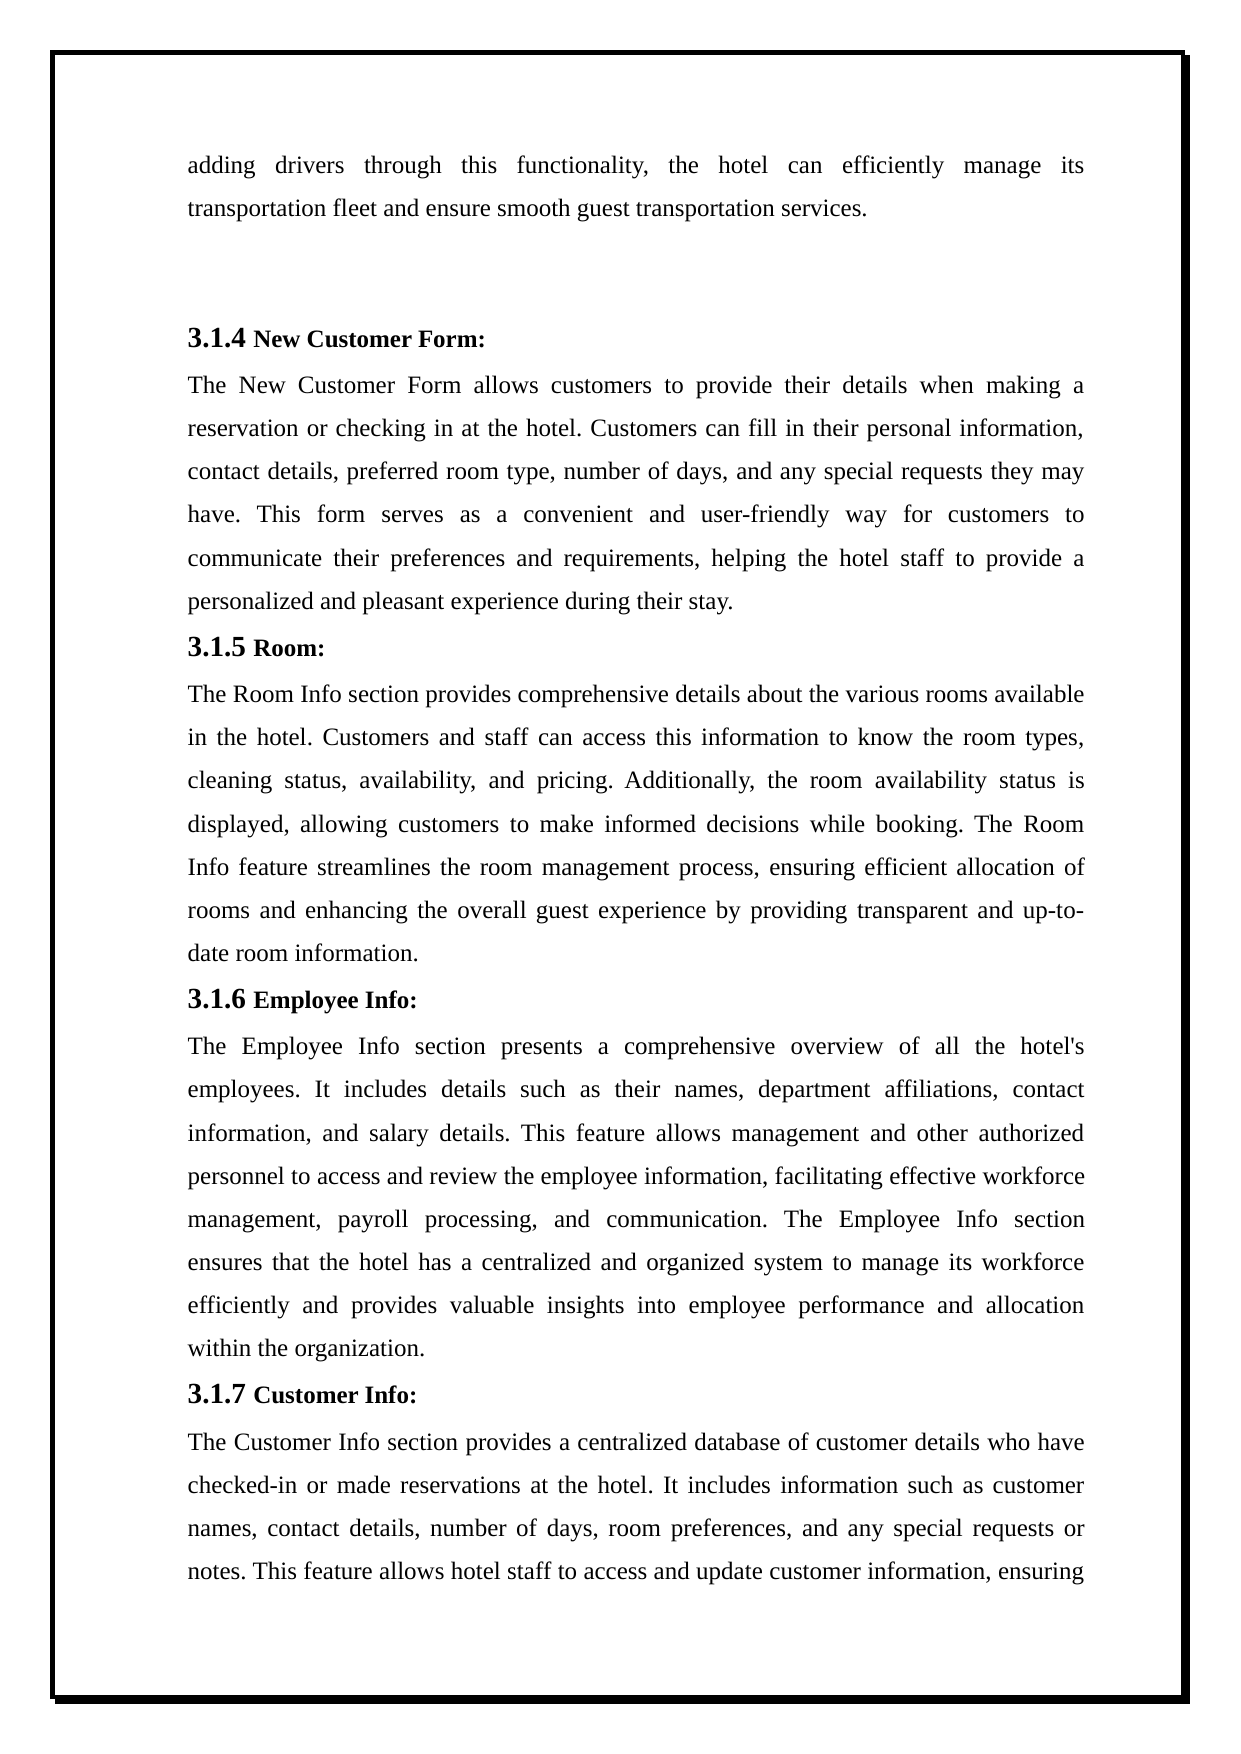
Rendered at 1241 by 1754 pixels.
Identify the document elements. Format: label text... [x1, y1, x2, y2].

list 3.1.4 New Customer Form: [187, 320, 1086, 353]
list 3.1.7 Customer Info: [187, 1376, 1086, 1410]
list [187, 150, 1086, 222]
list 3.1.6 Employee Info: [187, 981, 1086, 1015]
list The New Customer Form allows customers to provide their details when making a reservation or checking in at the hotel. Customers can fill in their personal information, contact details, preferred room type, number of days, and any special requests they may have. This form serves as a convenient and user-friendly way for customers to communicate their preferences and requirements, helping the hotel staff to provide a personalized and pleasant experience during their stay. [187, 370, 1086, 614]
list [187, 1427, 1086, 1585]
list The Room Info section provides comprehensive details about the various rooms available in the hotel. Customers and staff can access this information to know the room types, cleaning status, availability, and pricing. Additionally, the room availability status is displayed, allowing customers to make informed decisions while booking. The Room Info feature streamlines the room management process, ensuring efficient allocation of rooms and enhancing the overall guest experience by providing transparent and up-to-date room information. [187, 679, 1086, 967]
list 3.1.5 Room: [187, 629, 1086, 662]
list The Employee Info section presents a comprehensive overview of all the hotel's employees. It includes details such as their names, department affiliations, contact information, and salary details. This feature allows management and other authorized personnel to access and review the employee information, facilitating effective workforce management, payroll processing, and communication. The Employee Info section ensures that the hotel has a centralized and organized system to manage its workforce efficiently and provides valuable insights into employee performance and allocation within the organization. [187, 1031, 1086, 1362]
